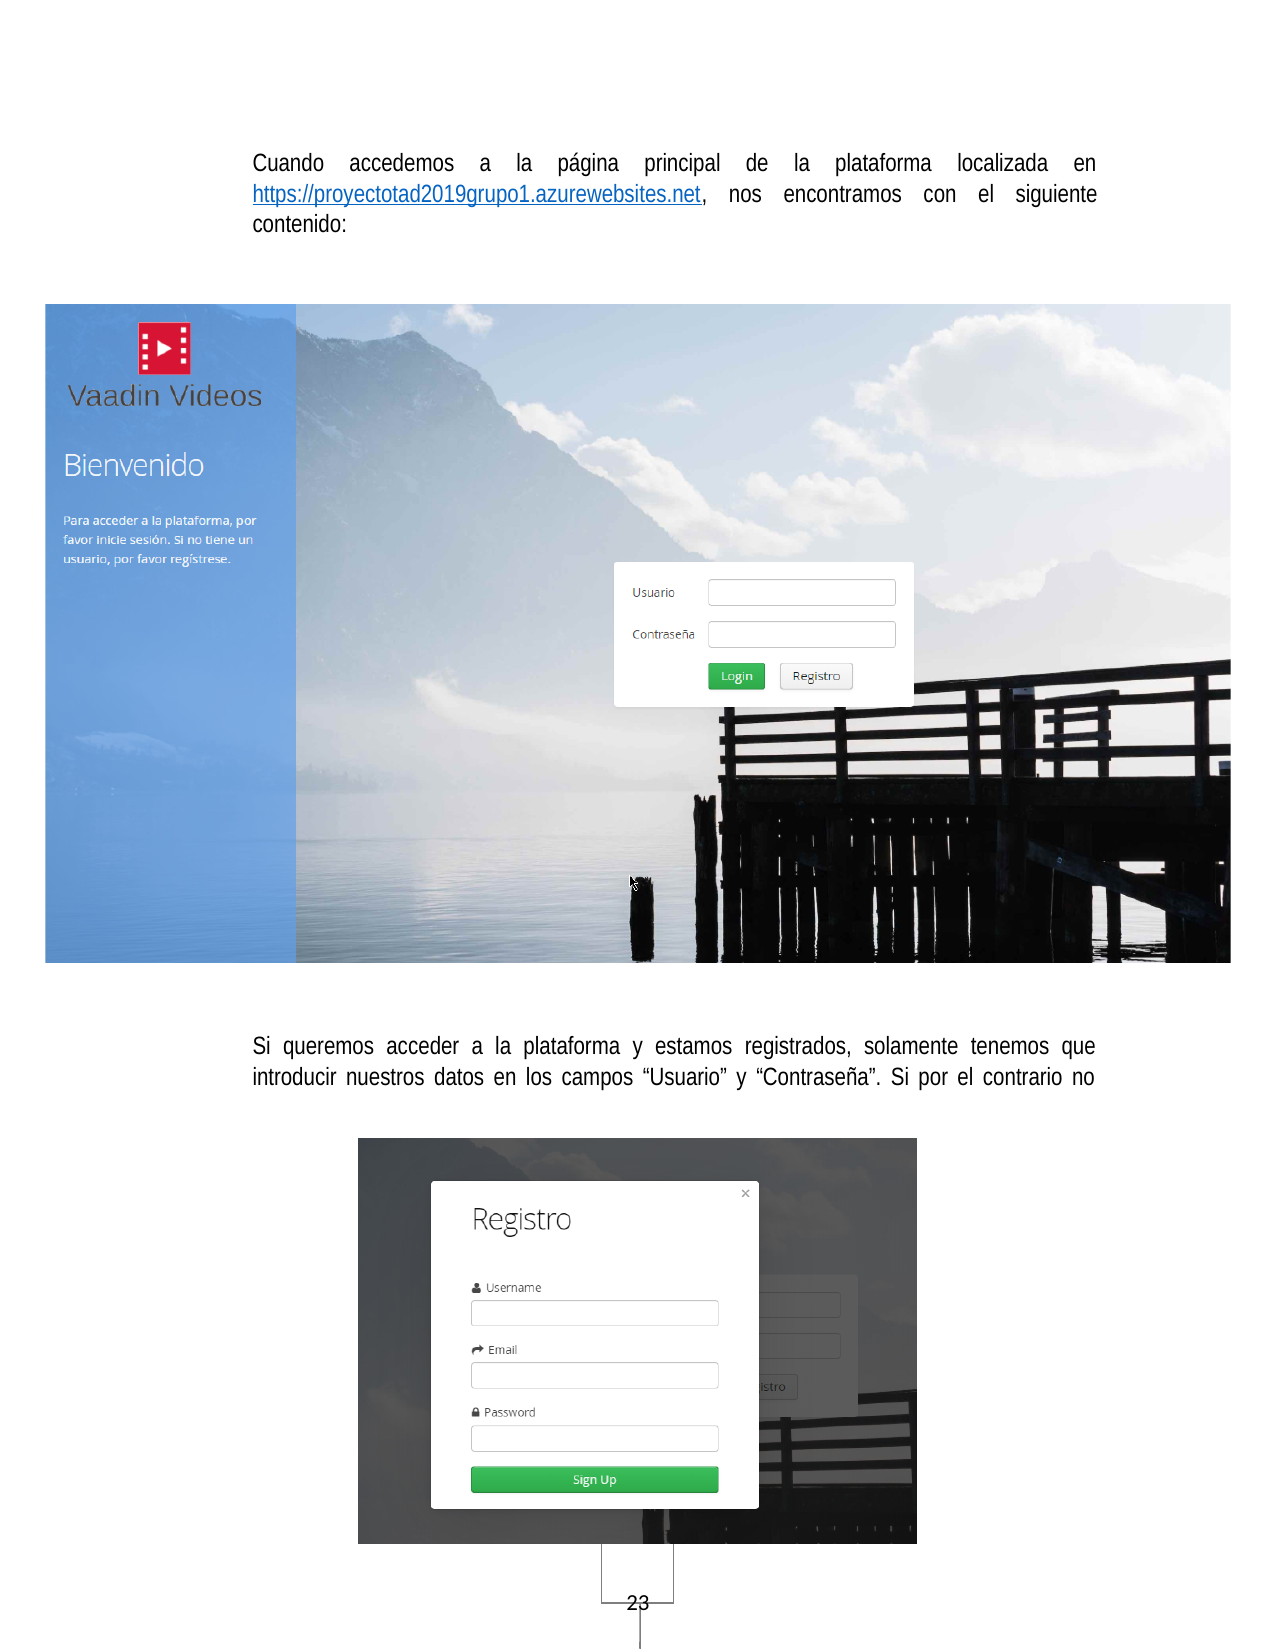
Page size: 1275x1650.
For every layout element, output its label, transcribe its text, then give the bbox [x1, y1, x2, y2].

picture [45, 304, 1231, 963]
text Cuando accedemos a la página principal de la plataforma localizada en https://proyectotad2019grupo1.azurewebsites.net, nos encontramos con el siguiente contenido: [252, 148, 1098, 238]
picture [358, 1138, 917, 1544]
text Si queremos acceder a la plataforma y estamos registrados, solamente tenemos que introducir nuestros datos en los campos “Usuario” y “Contraseña”. Si por el contrario no estamos registrados, hacemos click en el botón “Registro” y rellenamos los siguientes campos: [252, 1031, 1098, 1091]
